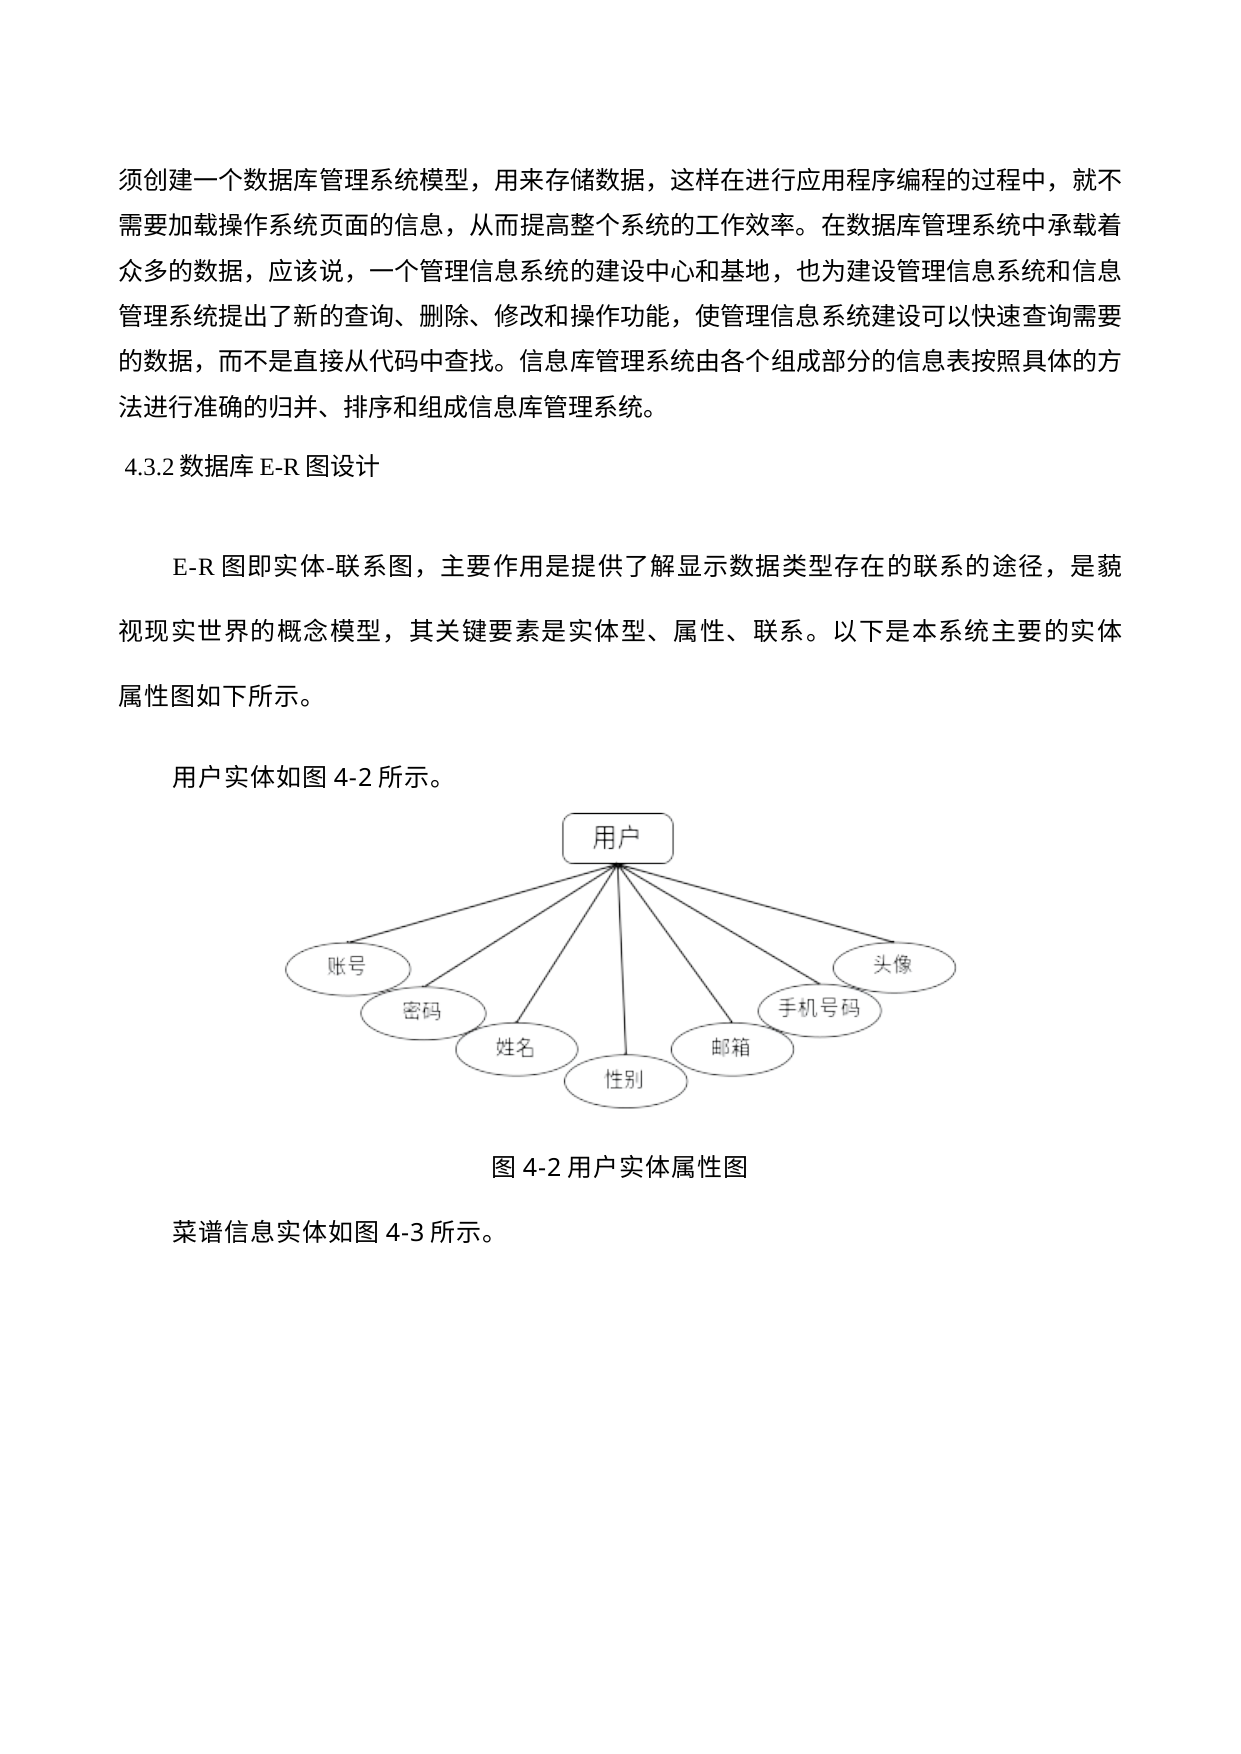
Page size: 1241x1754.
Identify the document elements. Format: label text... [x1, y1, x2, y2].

text 图4-2用户实体属性图 [118, 1133, 1122, 1198]
subtitle 4.3.2数据库E-R图设计 [118, 432, 1122, 497]
text E-R图即实体-联系图，主要作用是提供了解显示数据类型存在的联系的途径，是藐视现实世界的概念模型，其关键要素是实体型、属性、联系。以下是本系统主要的实体属性图如下所示。 [118, 532, 1122, 727]
text 菜谱信息实体如图4-3所示。 [118, 1198, 1122, 1263]
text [118, 161, 1122, 423]
text 用户实体如图4-2所示。 [118, 743, 1122, 808]
